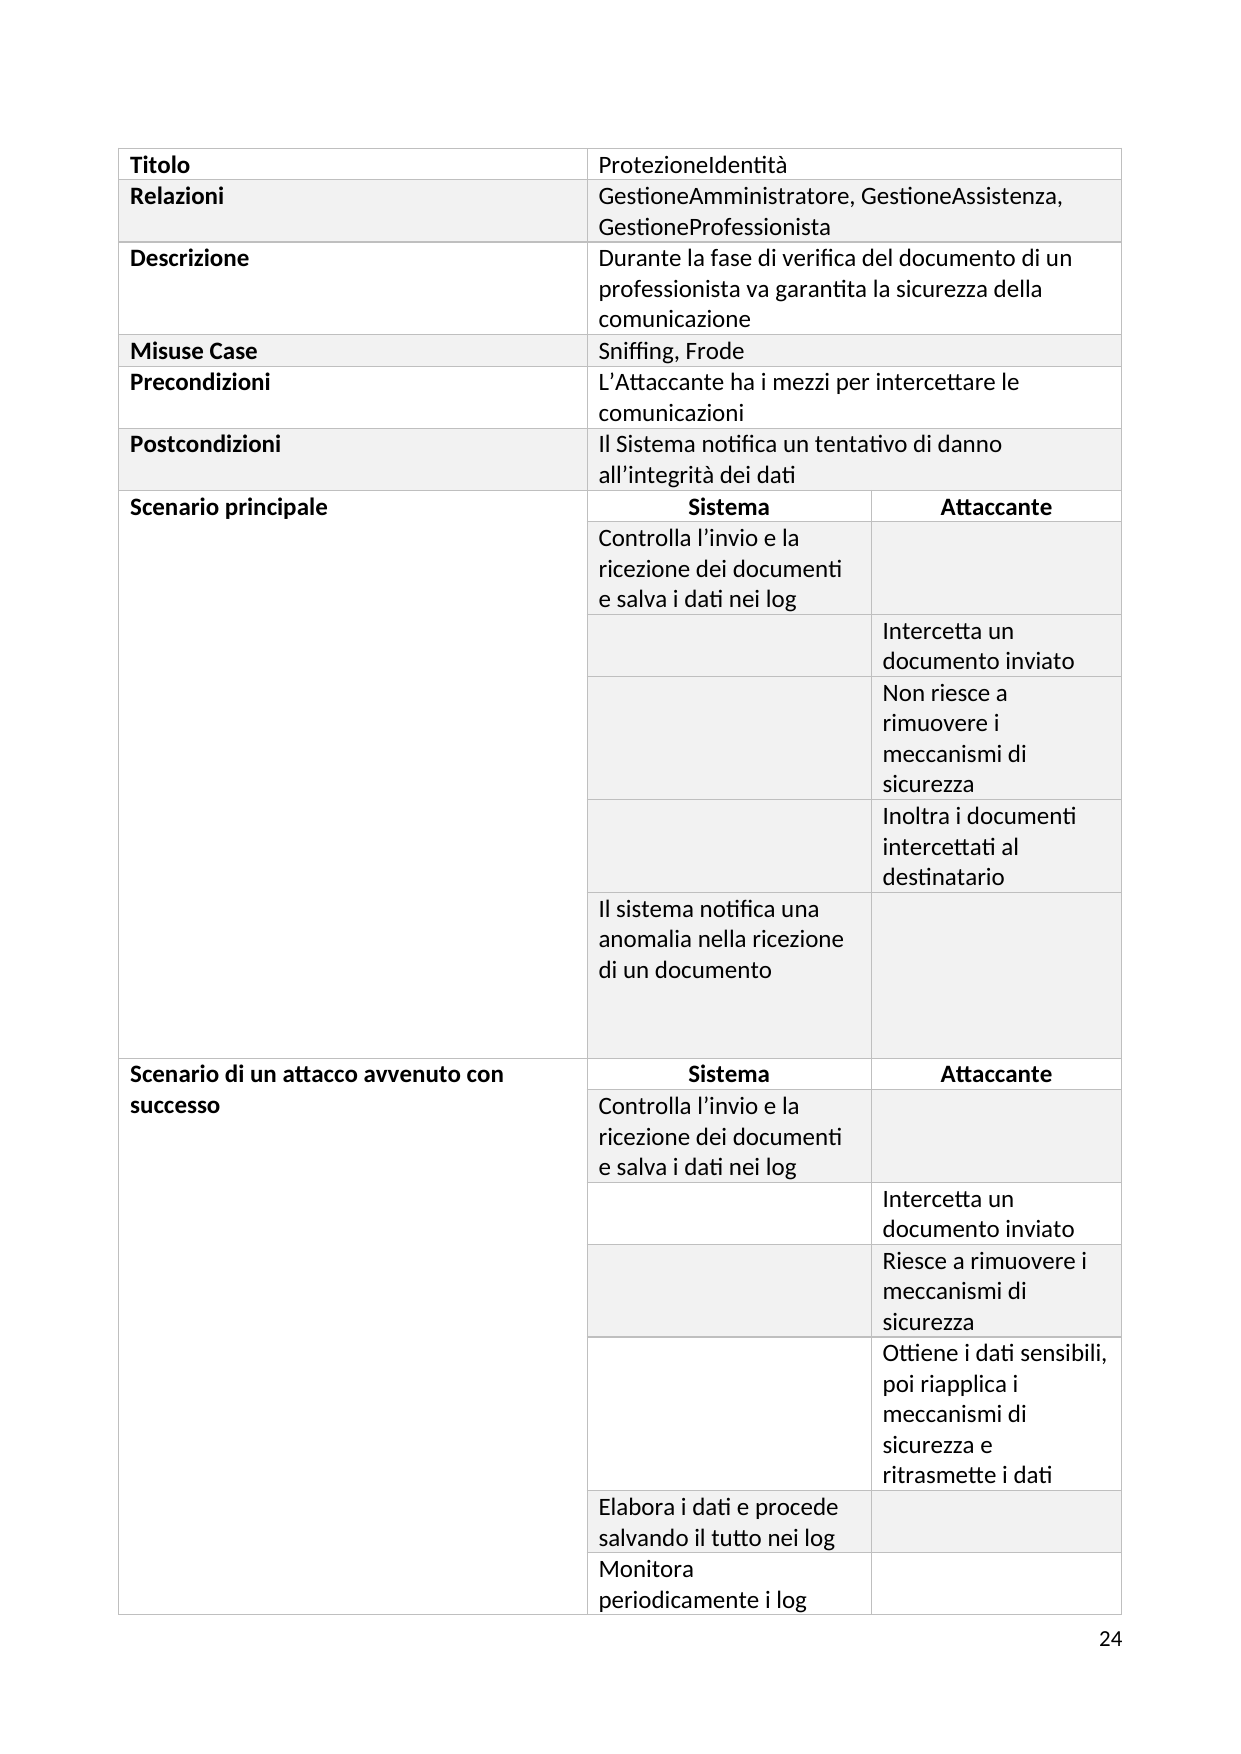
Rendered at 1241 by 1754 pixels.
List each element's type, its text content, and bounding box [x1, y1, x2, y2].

table_cell Elabora i dati e procede salvando il tutto nei log [588, 1491, 871, 1552]
table_cell Durante la fase di verifica del documento di un professionista va garantita la sicurezza della comunicazione [588, 243, 1121, 334]
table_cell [588, 1553, 871, 1614]
table_cell [588, 800, 871, 892]
table_cell Sniffing, Frode [588, 335, 1121, 366]
table_cell Inoltra i documenti intercettati al destinatario [872, 800, 1121, 892]
table_cell Riesce a rimuovere i meccanismi di sicurezza [872, 1245, 1121, 1336]
table_cell Scenario di un attacco avvenuto con successo [119, 1059, 587, 1614]
table_cell [588, 1245, 871, 1336]
table_cell Il sistema notifica una anomalia nella ricezione di un documento [588, 893, 871, 1058]
table_cell Descrizione [119, 243, 587, 334]
table_cell Controlla l’invio e la ricezione dei documenti e salva i dati nei log [588, 522, 871, 614]
table_cell GestioneAmministratore, GestioneAssistenza, GestioneProfessionista [588, 180, 1121, 241]
table_cell Postcondizioni [119, 429, 587, 490]
table_cell Precondizioni [119, 367, 587, 428]
table_cell Intercetta un documento inviato [872, 615, 1121, 676]
table_cell Il Sistema notifica un tentativo di danno all’integrità dei dati [588, 429, 1121, 490]
table_cell [872, 1491, 1121, 1552]
table_cell L’Attaccante ha i mezzi per intercettare le comunicazioni [588, 367, 1121, 428]
table_cell Sistema [588, 491, 871, 521]
table_header ProtezioneIdentità [588, 149, 1121, 179]
table_cell [588, 1183, 871, 1244]
table_cell [872, 893, 1121, 1058]
table_cell Intercetta un documento inviato [872, 1183, 1121, 1244]
table_cell [588, 1338, 871, 1490]
table_cell Misuse Case [119, 335, 587, 366]
table_cell Attaccante [872, 491, 1121, 521]
table_cell Sistema [588, 1059, 871, 1089]
table_header Titolo [119, 149, 587, 179]
table_cell Ottiene i dati sensibili, poi riapplica i meccanismi di sicurezza e ritrasmette i dati [872, 1338, 1121, 1490]
table_cell Attaccante [872, 1059, 1121, 1089]
table_cell [588, 677, 871, 799]
table_cell [872, 1090, 1121, 1182]
table_cell [872, 522, 1121, 614]
table_cell Non riesce a rimuovere i meccanismi di sicurezza [872, 677, 1121, 799]
table_cell Relazioni [119, 180, 587, 241]
table_cell Controlla l’invio e la ricezione dei documenti e salva i dati nei log [588, 1090, 871, 1182]
table_cell [872, 1553, 1121, 1614]
table_cell Scenario principale [119, 491, 587, 1058]
table_cell [588, 615, 871, 676]
